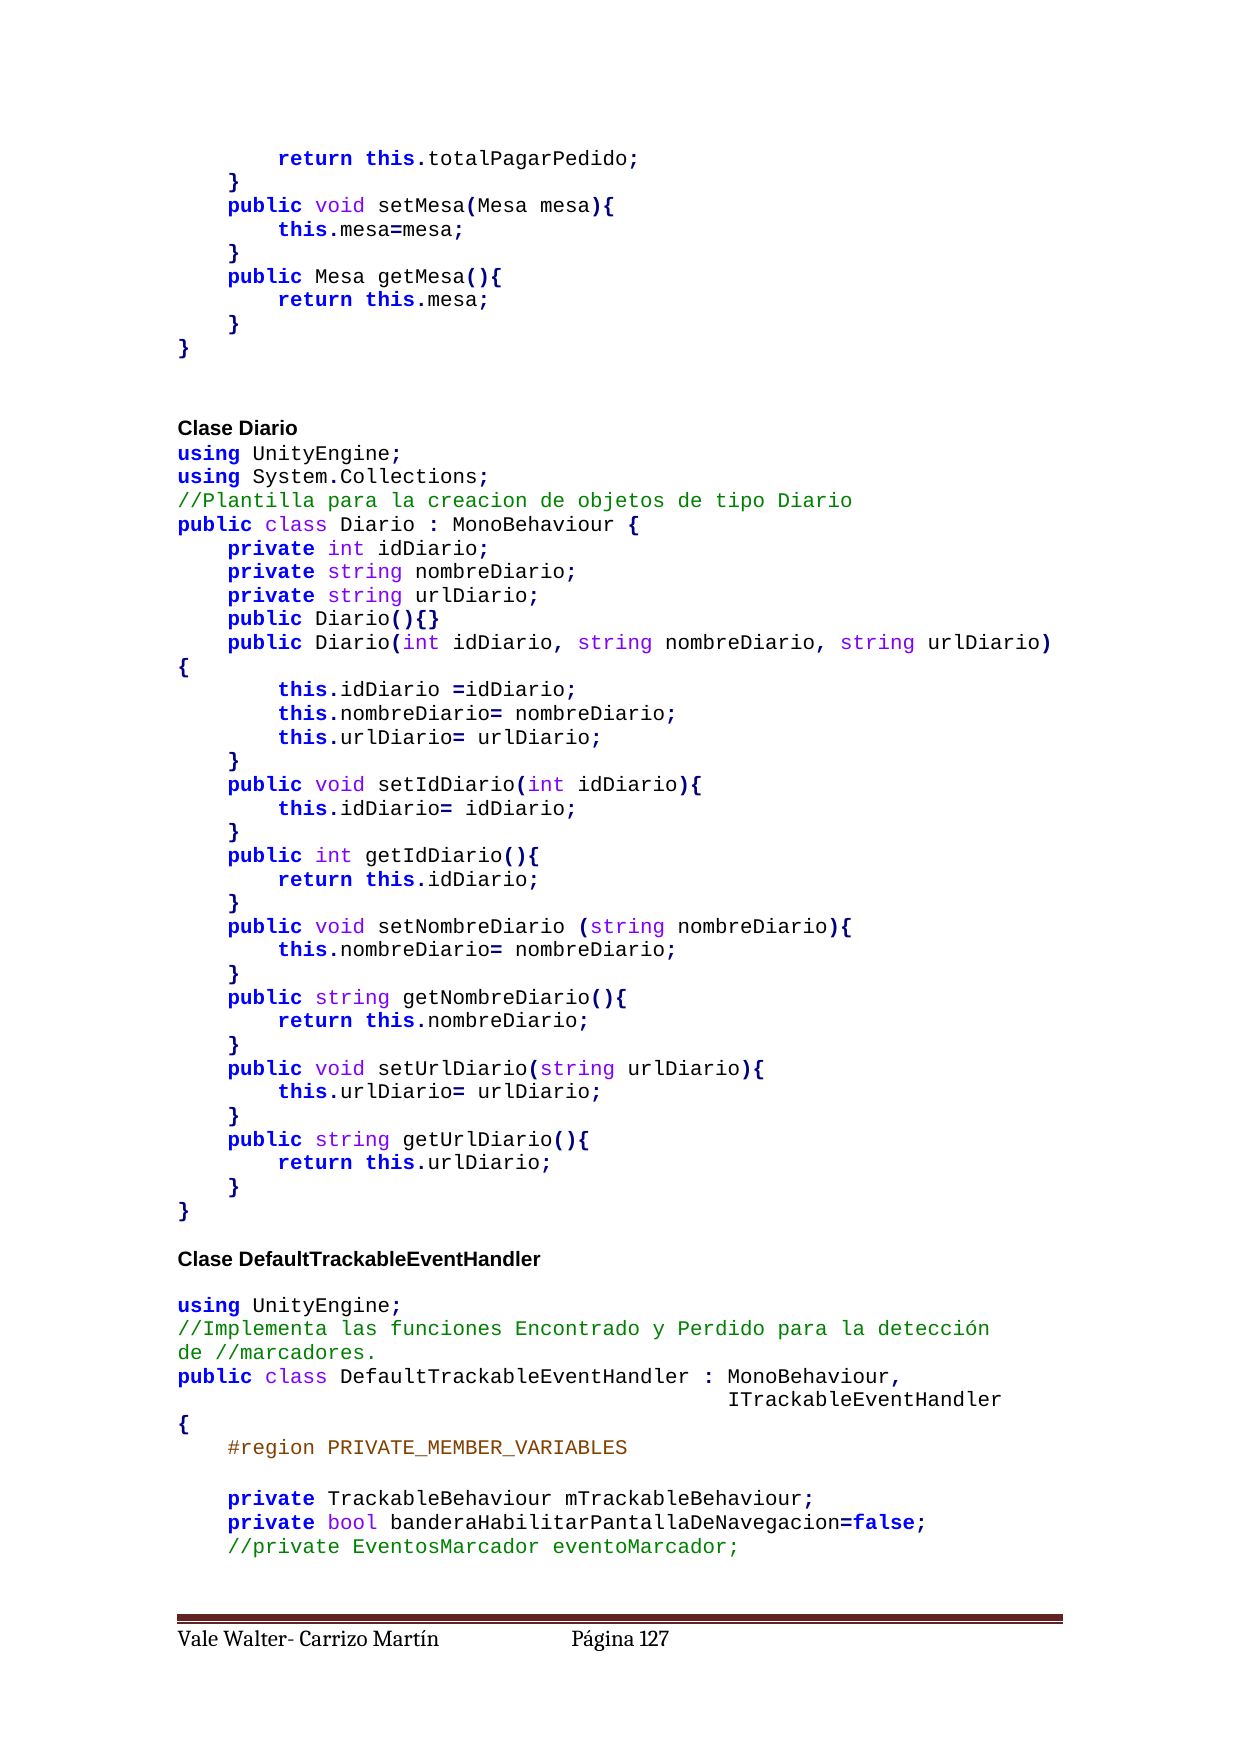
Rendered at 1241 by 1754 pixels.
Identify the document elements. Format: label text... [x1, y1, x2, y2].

text return this.mesa; [177, 289, 1063, 313]
text return this.nombreDiario; [177, 1010, 1063, 1034]
text private int idDiario; [177, 537, 1063, 561]
text public class DefaultTrackableEventHandler : MonoBehaviour, [177, 1366, 1063, 1389]
text //Implementa las funciones Encontrado y Perdido para la detección de //marcadores. [177, 1318, 1063, 1366]
text } [177, 313, 1063, 337]
text } [177, 1105, 1063, 1129]
text } [177, 1199, 1063, 1223]
text } [177, 337, 1063, 360]
text Clase DefaultTrackableEventHandler [177, 1247, 1063, 1271]
text using System.Collections; [177, 467, 1063, 490]
text this.mesa=mesa; [177, 218, 1063, 242]
text #region PRIVATE_MEMBER_VARIABLES [177, 1437, 1063, 1460]
text this.urlDiario= urlDiario; [177, 727, 1063, 750]
text private bool banderaHabilitarPantallaDeNavegacion=false; [177, 1512, 1063, 1536]
text } [177, 750, 1063, 774]
text this.urlDiario= urlDiario; [177, 1081, 1063, 1105]
text public void setNombreDiario (string nombreDiario){ [177, 916, 1063, 939]
text return this.idDiario; [177, 868, 1063, 892]
text } [177, 171, 1063, 195]
text } [177, 242, 1063, 266]
text } [177, 821, 1063, 845]
text public class Diario : MonoBehaviour { [177, 514, 1063, 537]
text public int getIdDiario(){ [177, 845, 1063, 868]
text //Plantilla para la creacion de objetos de tipo Diario [177, 490, 1063, 514]
text public void setUrlDiario(string urlDiario){ [177, 1058, 1063, 1081]
text public string getUrlDiario(){ [177, 1129, 1063, 1152]
text this.nombreDiario= nombreDiario; [177, 939, 1063, 963]
text return this.urlDiario; [177, 1152, 1063, 1176]
text public Diario(){} [177, 608, 1063, 632]
text private string urlDiario; [177, 585, 1063, 608]
text this.idDiario= idDiario; [177, 798, 1063, 821]
text } [177, 892, 1063, 916]
text this.idDiario =idDiario; [177, 679, 1063, 703]
text public string getNombreDiario(){ [177, 987, 1063, 1010]
text } [177, 1176, 1063, 1199]
text public Mesa getMesa(){ [177, 266, 1063, 289]
text } [177, 963, 1063, 987]
text } [177, 1034, 1063, 1058]
text public void setIdDiario(int idDiario){ [177, 774, 1063, 798]
text private TrackableBehaviour mTrackableBehaviour; [177, 1488, 1063, 1512]
text //private EventosMarcador eventoMarcador; [177, 1536, 1063, 1559]
text public Diario(int idDiario, string nombreDiario, string urlDiario){ [177, 632, 1063, 679]
text using UnityEngine; [177, 443, 1063, 467]
text private string nombreDiario; [177, 561, 1063, 585]
text this.nombreDiario= nombreDiario; [177, 703, 1063, 727]
text ITrackableEventHandler [177, 1389, 1063, 1413]
text { [177, 1413, 1063, 1437]
text public void setMesa(Mesa mesa){ [177, 195, 1063, 218]
text using UnityEngine; [177, 1295, 1063, 1318]
text Clase Diario [177, 415, 1063, 439]
text return this.totalPagarPedido; [177, 148, 1063, 171]
